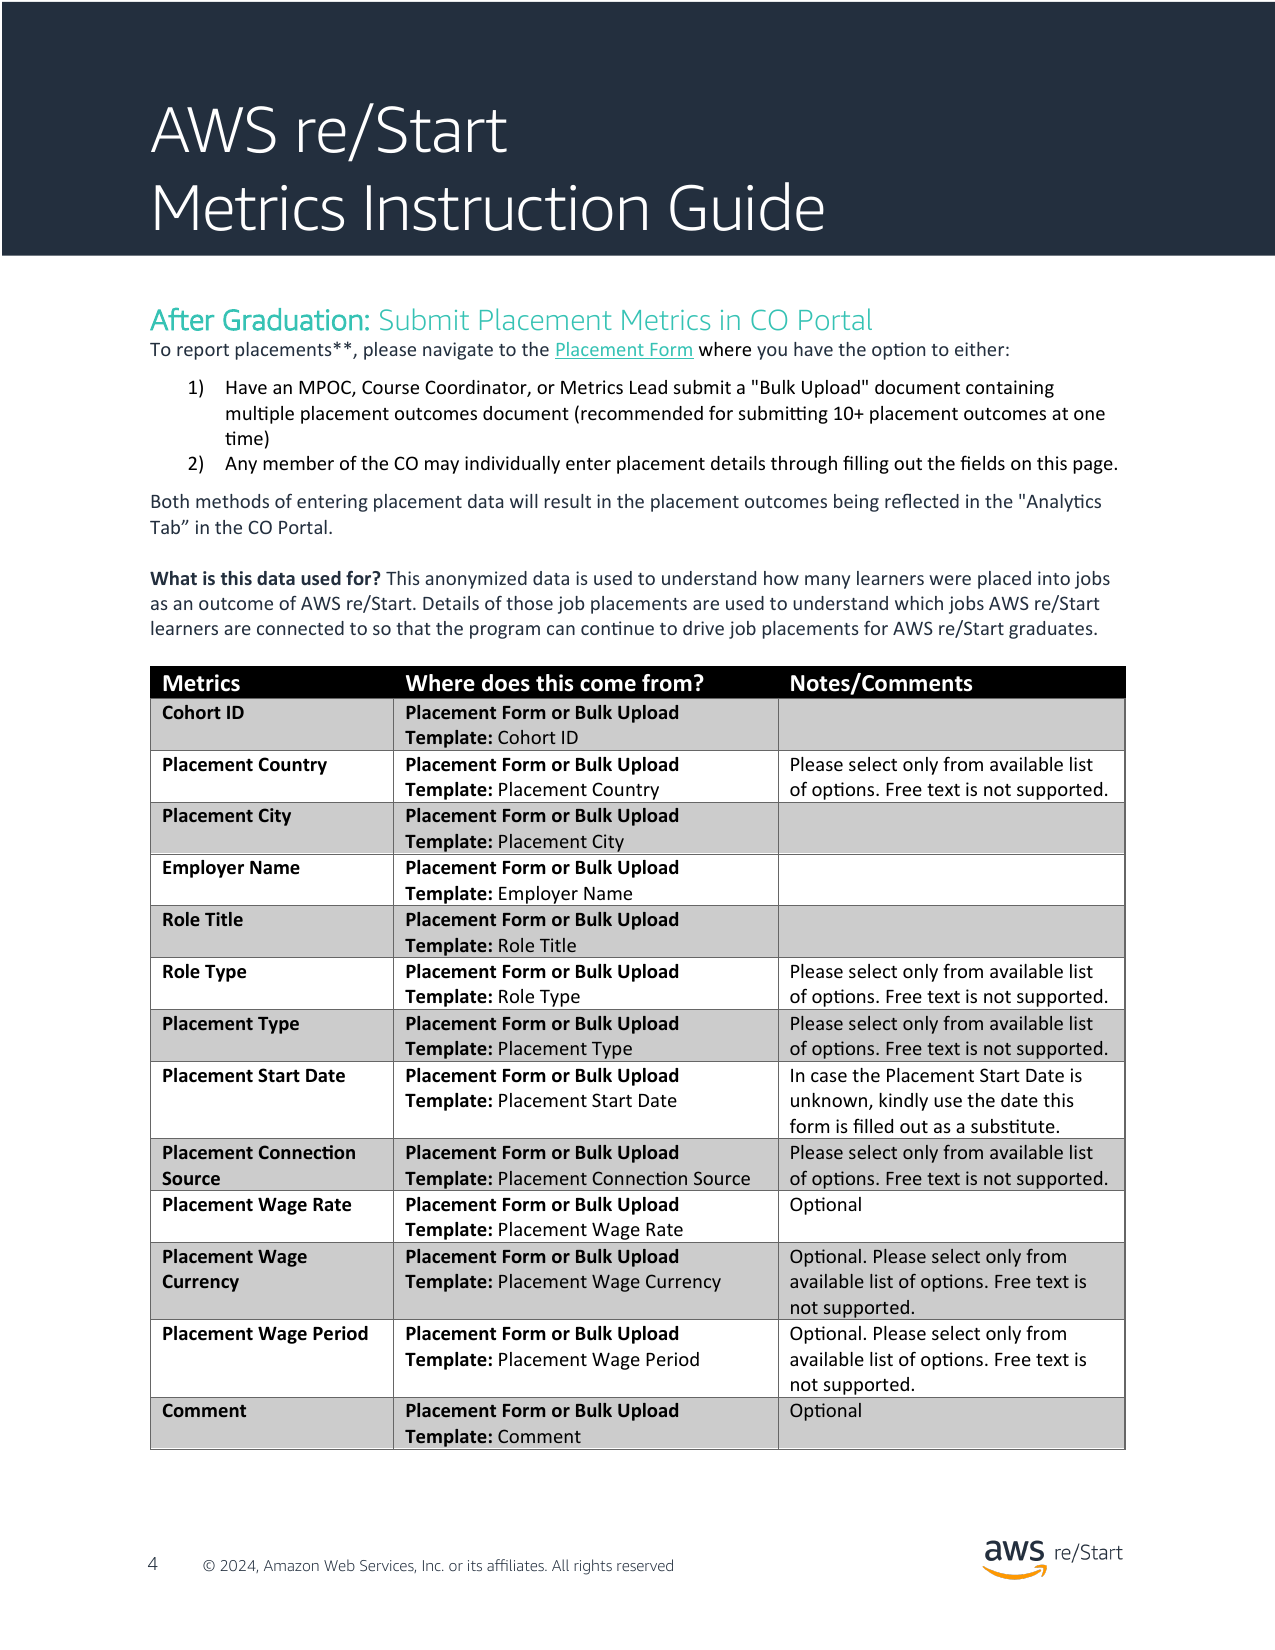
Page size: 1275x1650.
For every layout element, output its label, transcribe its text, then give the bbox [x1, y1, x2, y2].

table_cell Placement Wage Rate [151, 1191, 393, 1242]
table_cell Comment [151, 1398, 393, 1448]
table_cell Placement Form or Bulk Upload Template: Role Type [394, 958, 778, 1009]
table_cell Please select only from available list of options. Free text is not supported. [779, 1139, 1124, 1190]
table_cell Please select only from available list of options. Free text is not supported. [779, 1010, 1124, 1061]
table_cell [779, 803, 1124, 853]
table_cell Please select only from available list of options. Free text is not supported. [779, 751, 1124, 802]
table_cell Placement Form or Bulk Upload Template: Placement City [394, 803, 778, 853]
table_cell [779, 855, 1124, 905]
table_cell Placement Form or Bulk Upload Template: Placement Wage Currency [394, 1243, 778, 1319]
table_cell Placement Type [151, 1010, 393, 1061]
table_cell Cohort ID [151, 699, 393, 750]
table_cell Placement Connection Source [151, 1139, 393, 1190]
table_cell Optional. Please select only from available list of options. Free text is not supported. [779, 1243, 1124, 1319]
table_cell Role Title [151, 906, 393, 957]
subtitle After Graduation: Submit Placement Metrics in CO Portal [150, 301, 1125, 336]
table_cell Placement Start Date [151, 1062, 393, 1138]
table_cell Placement Wage Period [151, 1320, 393, 1397]
table_header Where does this come from? [394, 668, 778, 698]
table_cell Placement Form or Bulk Upload Template: Placement Country [394, 751, 778, 802]
table_cell [779, 699, 1124, 750]
table_cell Placement Form or Bulk Upload Template: Cohort ID [394, 699, 778, 750]
table_cell In case the Placement Start Date is unknown, kindly use the date this form is filled out as a substitute. [779, 1062, 1124, 1138]
table_cell Placement Form or Bulk Upload Template: Placement Type [394, 1010, 778, 1061]
text Both methods of entering placement data will result in the placement outcomes being reflected in the "Analytics Tab” in the CO Portal. [150, 488, 1125, 539]
text To report placements**, please navigate to the Placement Form where you have the option to either: [150, 336, 1125, 362]
table_cell Placement Form or Bulk Upload Template: Placement Start Date [394, 1062, 778, 1138]
table_cell Optional [779, 1398, 1124, 1448]
table_cell Placement Country [151, 751, 393, 802]
table_header Notes/Comments [779, 668, 1124, 698]
list Any member of the CO may individually enter placement details through filling out the fields on this page. [187, 451, 1125, 476]
table_cell Employer Name [151, 855, 393, 905]
table_cell Placement Wage Currency [151, 1243, 393, 1319]
table_cell Placement Form or Bulk Upload Template: Employer Name [394, 855, 778, 905]
table_cell Placement Form or Bulk Upload Template: Role Title [394, 906, 778, 957]
table_cell Placement Form or Bulk Upload Template: Placement Wage Period [394, 1320, 778, 1397]
table_cell Placement Form or Bulk Upload Template: Placement Wage Rate [394, 1191, 778, 1242]
picture [979, 1537, 1125, 1583]
table_cell Optional. Please select only from available list of options. Free text is not supported. [779, 1320, 1124, 1397]
table_cell Please select only from available list of options. Free text is not supported. [779, 958, 1124, 1009]
table_cell [779, 906, 1124, 957]
table_cell Placement City [151, 803, 393, 853]
table_cell Placement Form or Bulk Upload Template: Placement Connection Source [394, 1139, 778, 1190]
table_cell Optional [779, 1191, 1124, 1242]
list Have an MPOC, Course Coordinator, or Metrics Lead submit a "Bulk Upload" document containing multiple placement outcomes document (recommended for submitting 10+ placement outcomes at one time) [187, 374, 1125, 451]
table_header Metrics [151, 668, 393, 698]
table_cell Placement Form or Bulk Upload Template: Comment [394, 1398, 778, 1448]
table_cell Role Type [151, 958, 393, 1009]
text What is this data used for? This anonymized data is used to understand how many learners were placed into jobs as an outcome of AWS re/Start. Details of those job placements are used to understand which jobs AWS re/Start learners are connected to so that the program can continue to drive job placements for AWS re/Start graduates. [150, 565, 1125, 641]
